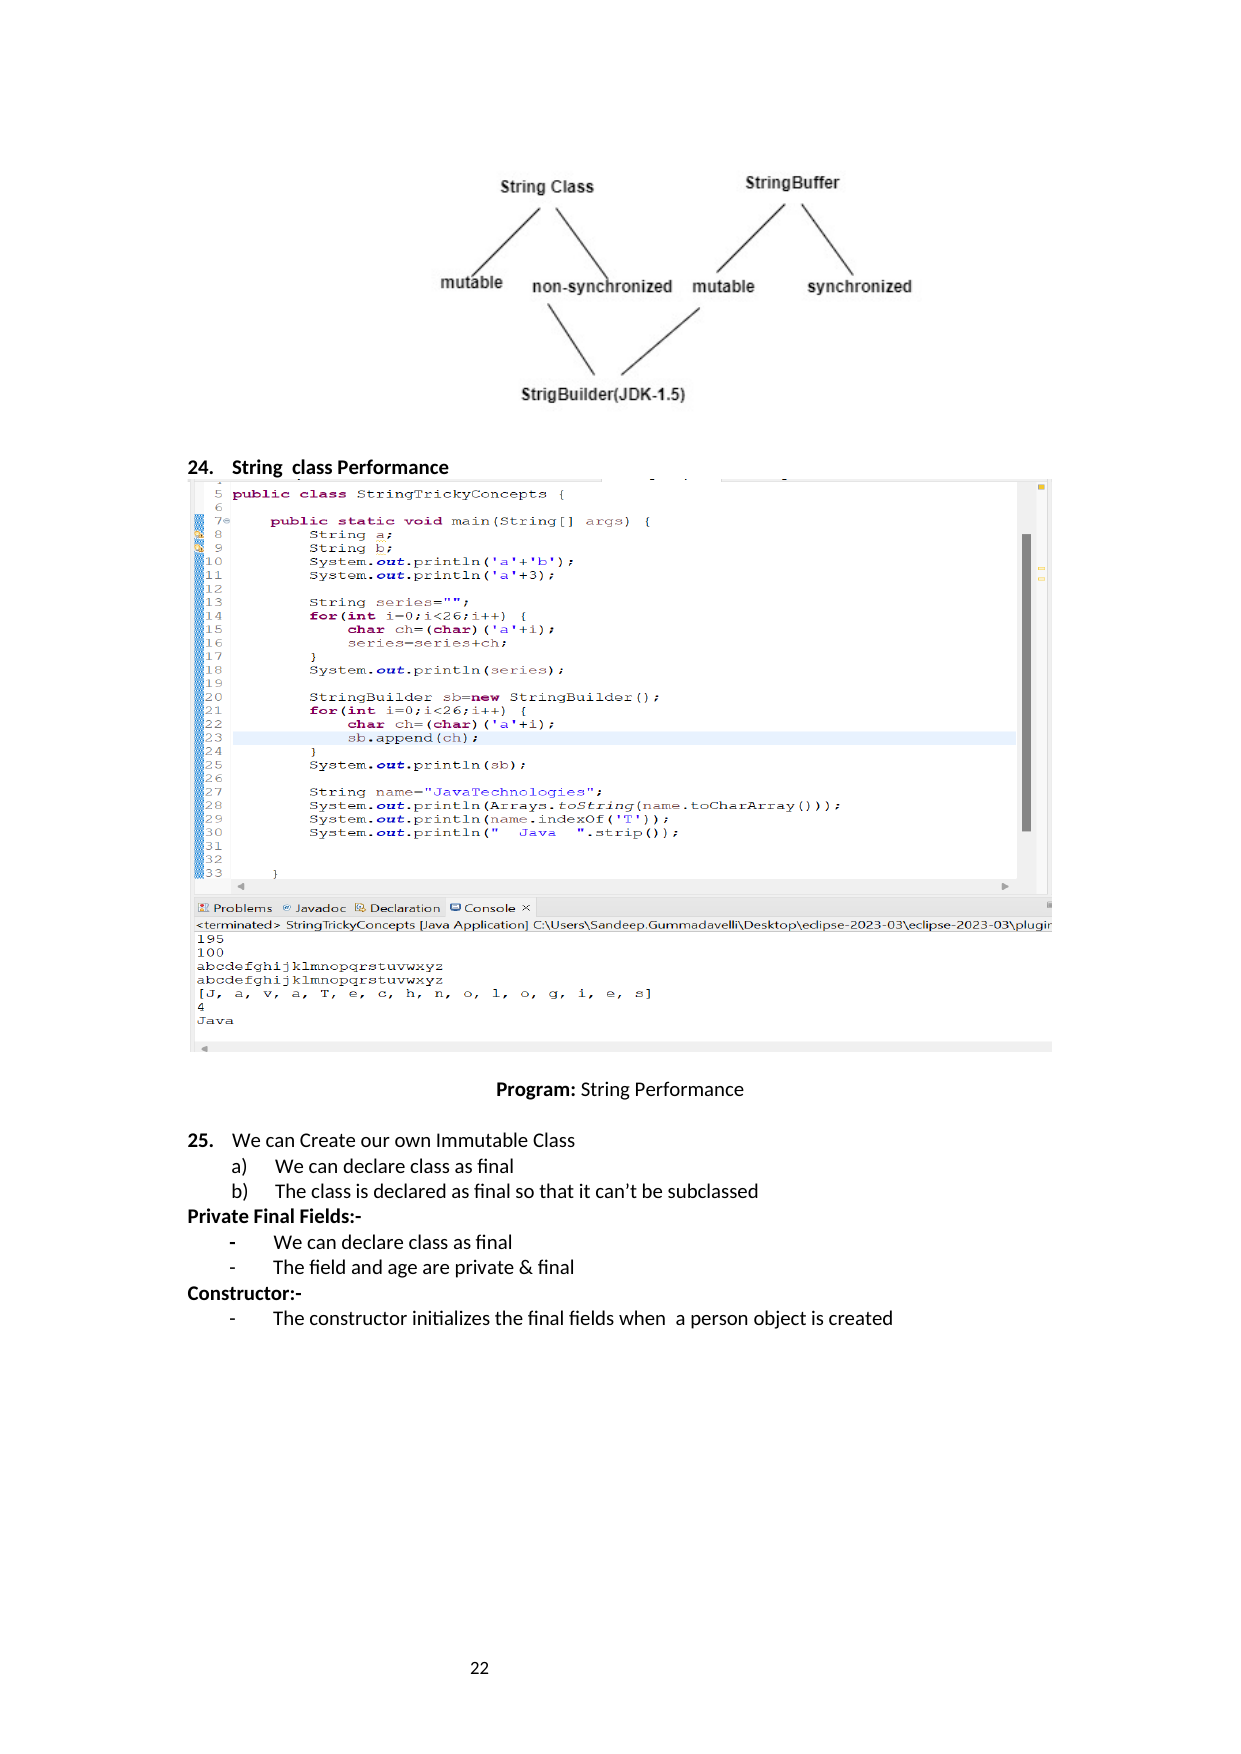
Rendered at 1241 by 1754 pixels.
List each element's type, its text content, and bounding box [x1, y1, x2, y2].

list We can Create our own Immutable Class [187, 1127, 1053, 1153]
picture [187, 479, 1052, 1052]
list Private Final Fields:- [187, 1204, 1053, 1229]
list The class is declared as final so that it can’t be subclassed [231, 1178, 1053, 1204]
list String class Performance [187, 454, 1053, 479]
list Constructor:- [187, 1280, 1053, 1305]
list We can declare class as final [231, 1153, 1053, 1178]
list - We can declare class as final [187, 1229, 1053, 1254]
list - The field and age are private & final [187, 1254, 1053, 1280]
list - The constructor initializes the final fields when a person object is created [187, 1305, 1053, 1331]
picture [410, 150, 941, 429]
list Program: String Performance [187, 1077, 1053, 1102]
